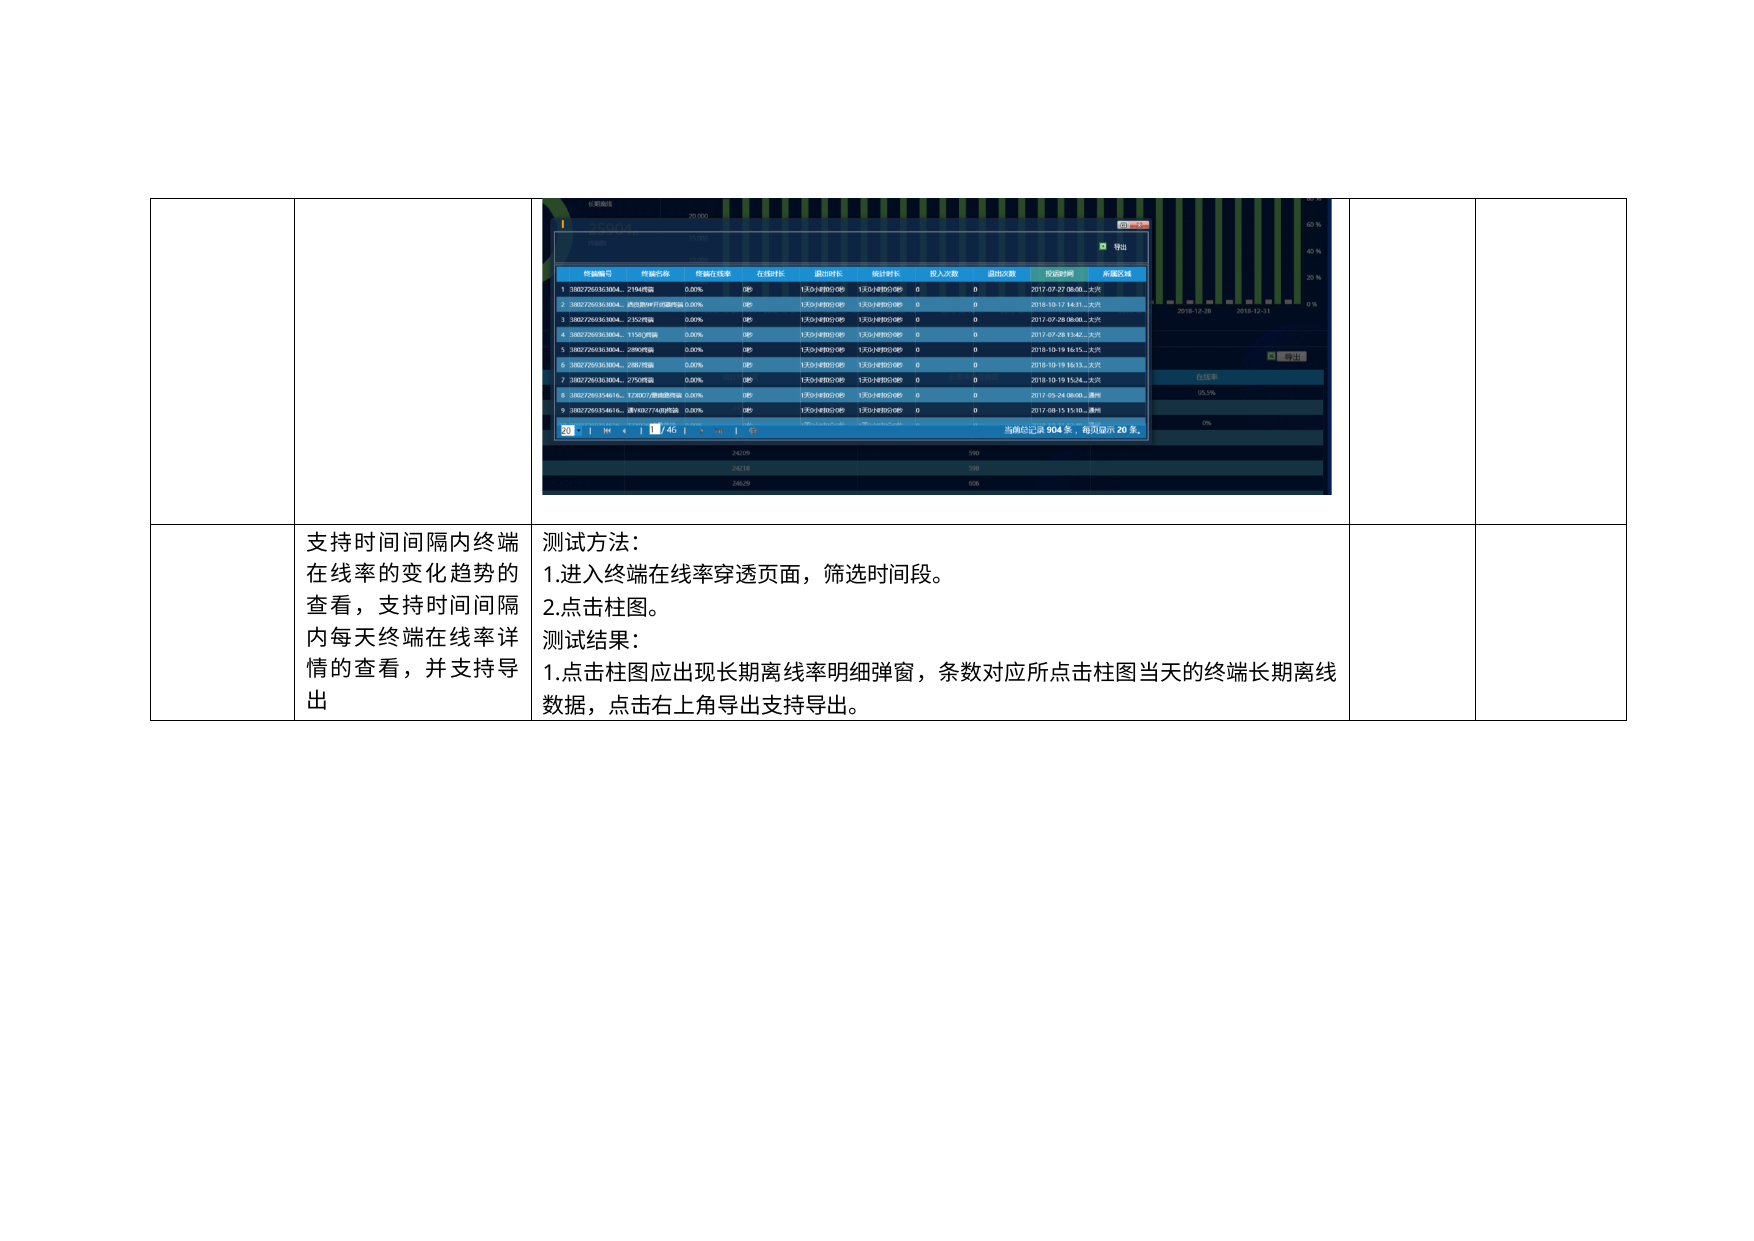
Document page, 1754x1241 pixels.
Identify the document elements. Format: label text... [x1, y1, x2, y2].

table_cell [532, 199, 1349, 524]
table_cell 测试方法： 1.进入终端在线率穿透页面，筛选时间段。 2.点击柱图。 测试结果： 1.点击柱图应出现长期离线率明细弹窗，条数对应所点击柱图当天的终端长期离线数据，点击右上角导出支持导出。 2. [532, 525, 1349, 720]
table_cell [151, 525, 294, 720]
table_cell [151, 199, 294, 524]
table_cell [295, 199, 531, 524]
table_cell 支持时间间隔内终端在线率的变化趋势的查看，支持时间间隔内每天终端在线率详情的查看，并支持导出 [295, 525, 531, 720]
table_cell [1350, 199, 1475, 524]
table_cell [1476, 525, 1626, 720]
table_cell [1476, 199, 1626, 524]
table_cell [1350, 525, 1475, 720]
picture [542, 198, 1332, 495]
